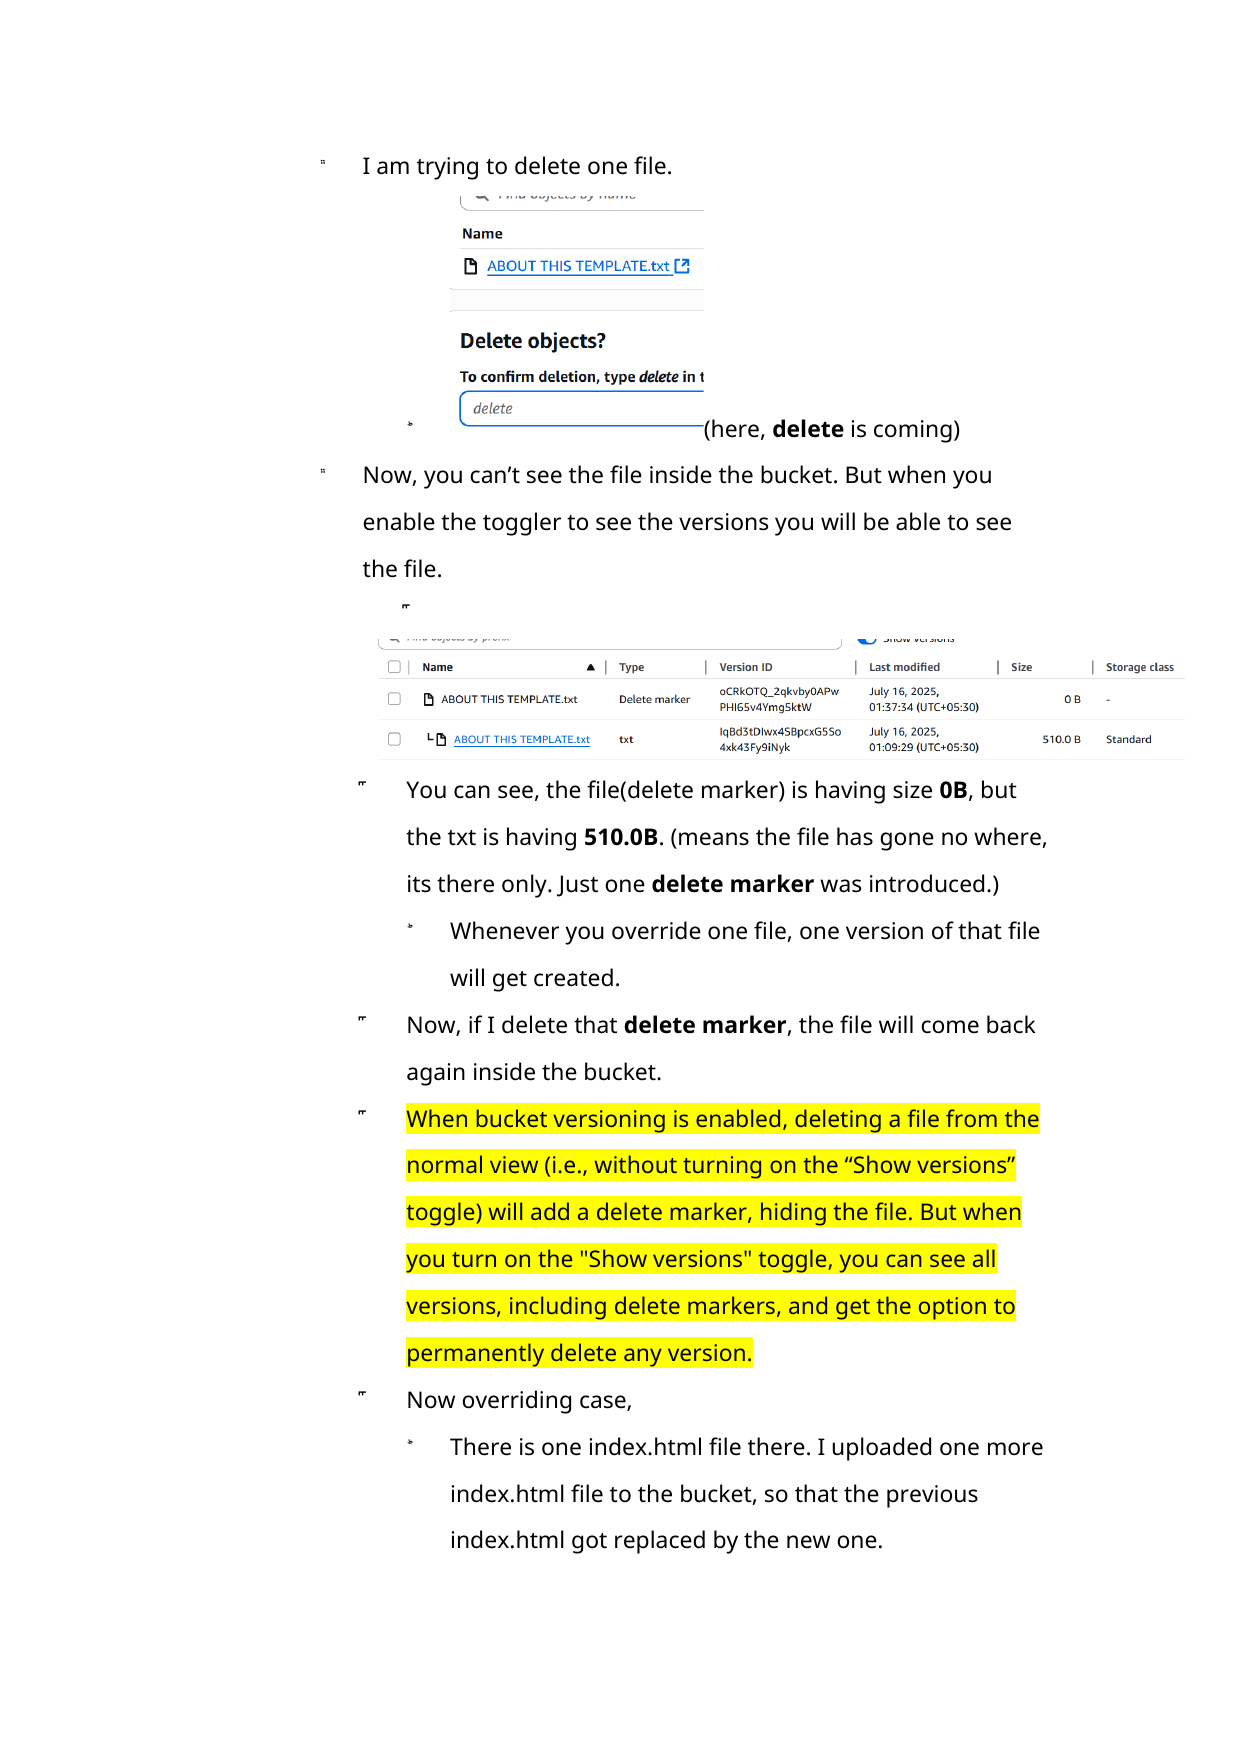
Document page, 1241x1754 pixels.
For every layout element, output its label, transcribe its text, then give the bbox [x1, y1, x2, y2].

list Now, you can’t see the file inside the bucket. But when you enable the toggler to see the versions you will be able to see the file. [319, 459, 1053, 584]
list You can see, the file(delete marker) is having size 0B, but the txt is having 510.0B. (means the file has gone no where, its there only. Just one delete marker was introduced.) [362, 774, 1053, 899]
picture [450, 196, 704, 437]
list There is one index.html file there. I uploaded one more index.html file to the bucket, so that the previous index.html got replaced by the new one. [406, 1431, 1053, 1556]
list Now overriding case, [362, 1384, 1053, 1415]
list When bucket versioning is enabled, deleting a file from the normal view (i.e., without turning on the “Show versions” toggle) will add a delete marker, hiding the file. But when you turn on the "Show versions" toggle, you can see all versions, including delete markers, and get the option to permanently delete any version. [362, 1102, 1053, 1368]
list Whenever you override one file, one version of that file will get created. [406, 915, 1053, 993]
list Now, if I delete that delete marker, the file will come back again inside the bucket. [362, 1009, 1053, 1087]
list I am trying to delete one file. [319, 150, 1053, 181]
picture [362, 639, 1185, 762]
